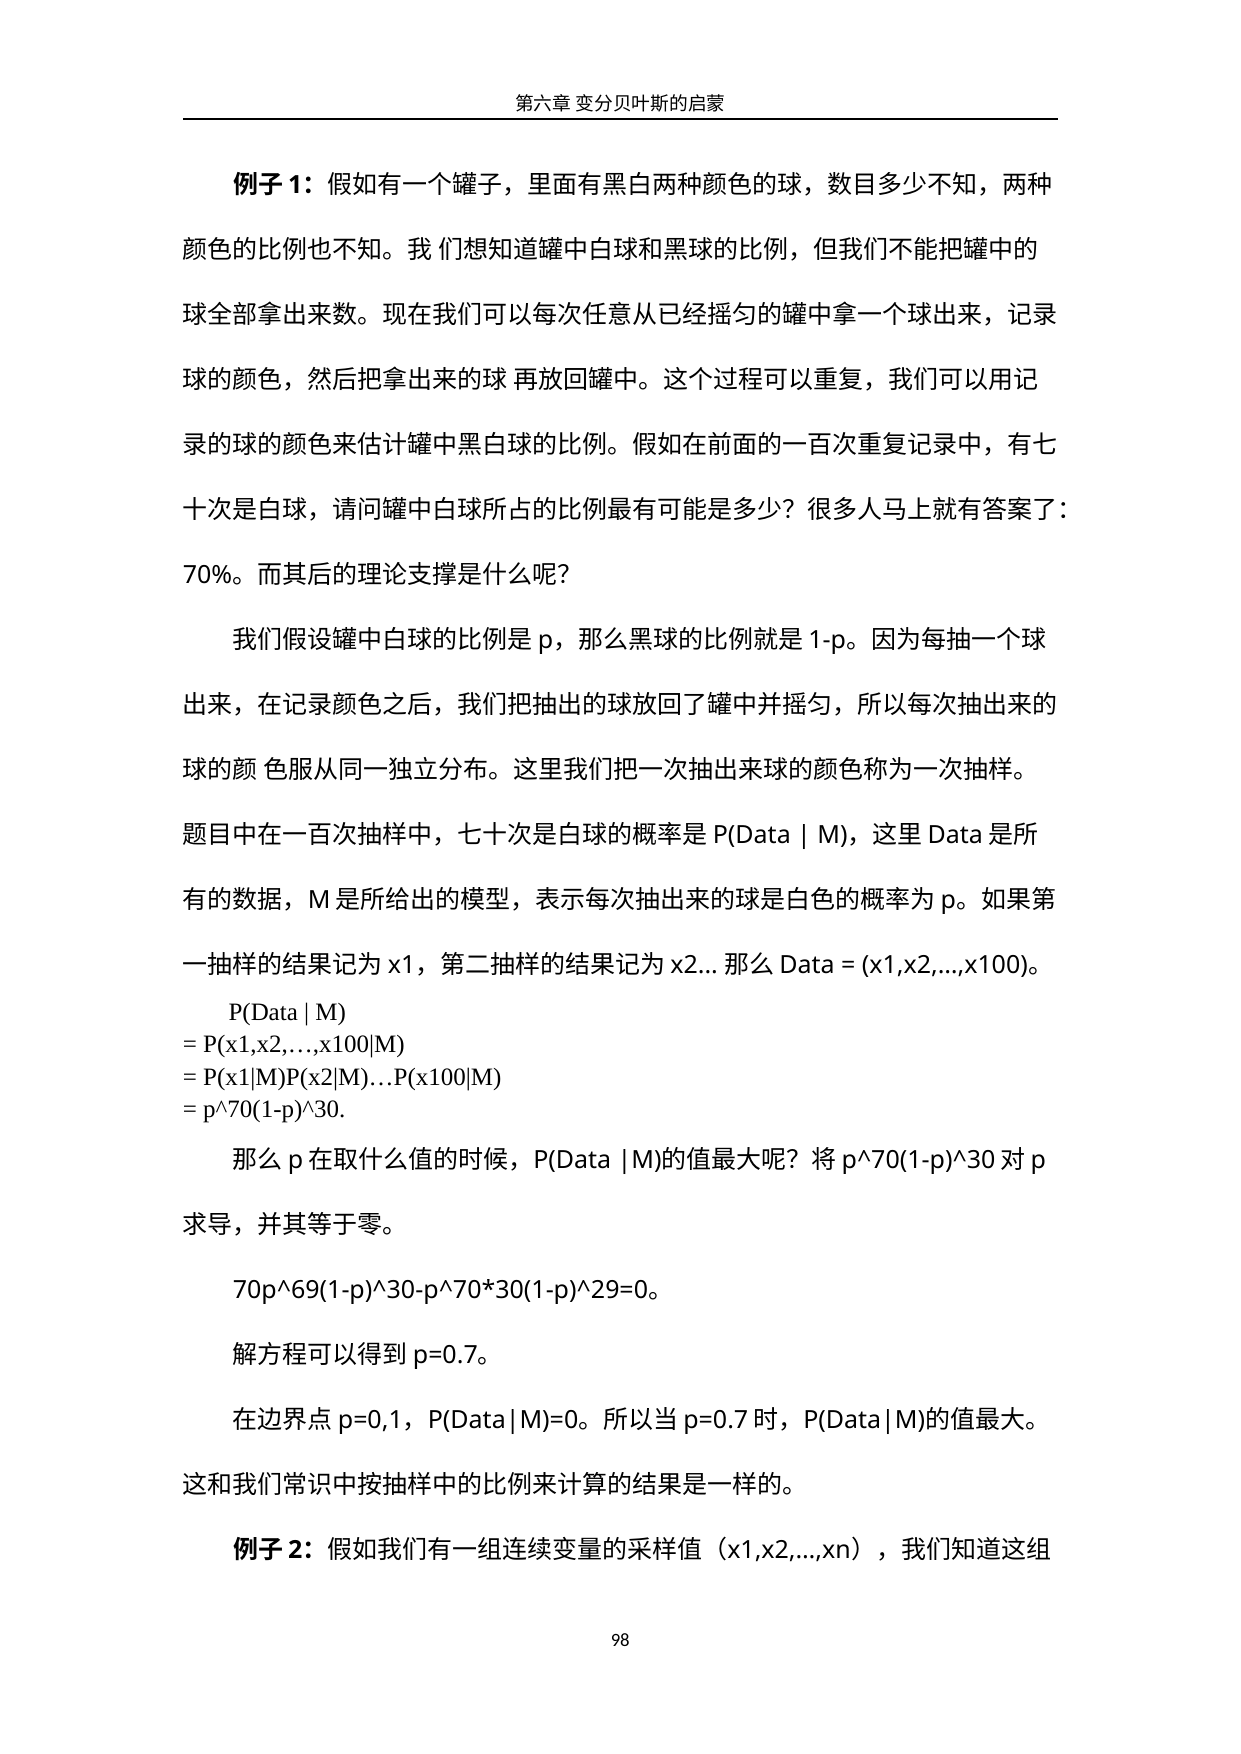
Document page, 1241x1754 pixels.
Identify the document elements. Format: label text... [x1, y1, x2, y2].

text P(Data | M) [183, 995, 1058, 1027]
text 70p^69(1-p)^30-p^70*30(1-p)^29=0。 [183, 1255, 1058, 1320]
text 解方程可以得到p=0.7。 [183, 1320, 1058, 1385]
text = P(x1,x2,…,x100|M) [183, 1027, 1058, 1060]
text = P(x1|M)P(x2|M)…P(x100|M) [183, 1060, 1058, 1092]
text = p^70(1-p)^30. [183, 1092, 1058, 1125]
text 在边界点p=0,1，P(Data|M)=0。所以当p=0.7时，P(Data|M)的值最大。这和我们常识中按抽样中的比例来计算的结果是一样的。 [183, 1385, 1058, 1515]
text 例子1：假如有一个罐子，里面有黑白两种颜色的球，数目多少不知，两种颜色的比例也不知。我 们想知道罐中白球和黑球的比例，但我们不能把罐中的球全部拿出来数。现在我们可以每次任意从已经摇匀的罐中拿一个球出来，记录球的颜色，然后把拿出来的球 再放回罐中。这个过程可以重复，我们可以用记录的球的颜色来估计罐中黑白球的比例。假如在前面的一百次重复记录中，有七十次是白球，请问罐中白球所占的比例最有可能是多少？很多人马上就有答案了：70%。而其后的理论支撑是什么呢？ [183, 150, 1058, 605]
text 我们假设罐中白球的比例是p，那么黑球的比例就是1-p。因为每抽一个球出来，在记录颜色之后，我们把抽出的球放回了罐中并摇匀，所以每次抽出来的球的颜 色服从同一独立分布。这里我们把一次抽出来球的颜色称为一次抽样。题目中在一百次抽样中，七十次是白球的概率是P(Data | M)，这里Data是所有的数据，M是所给出的模型，表示每次抽出来的球是白色的概率为p。如果第一抽样的结果记为x1，第二抽样的结果记为x2... 那么Data = (x1,x2,…,x100)。 [183, 605, 1058, 995]
text 那么p在取什么值的时候，P(Data |M)的值最大呢？将p^70(1-p)^30对p求导，并其等于零。 [183, 1125, 1058, 1255]
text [183, 1515, 1058, 1580]
